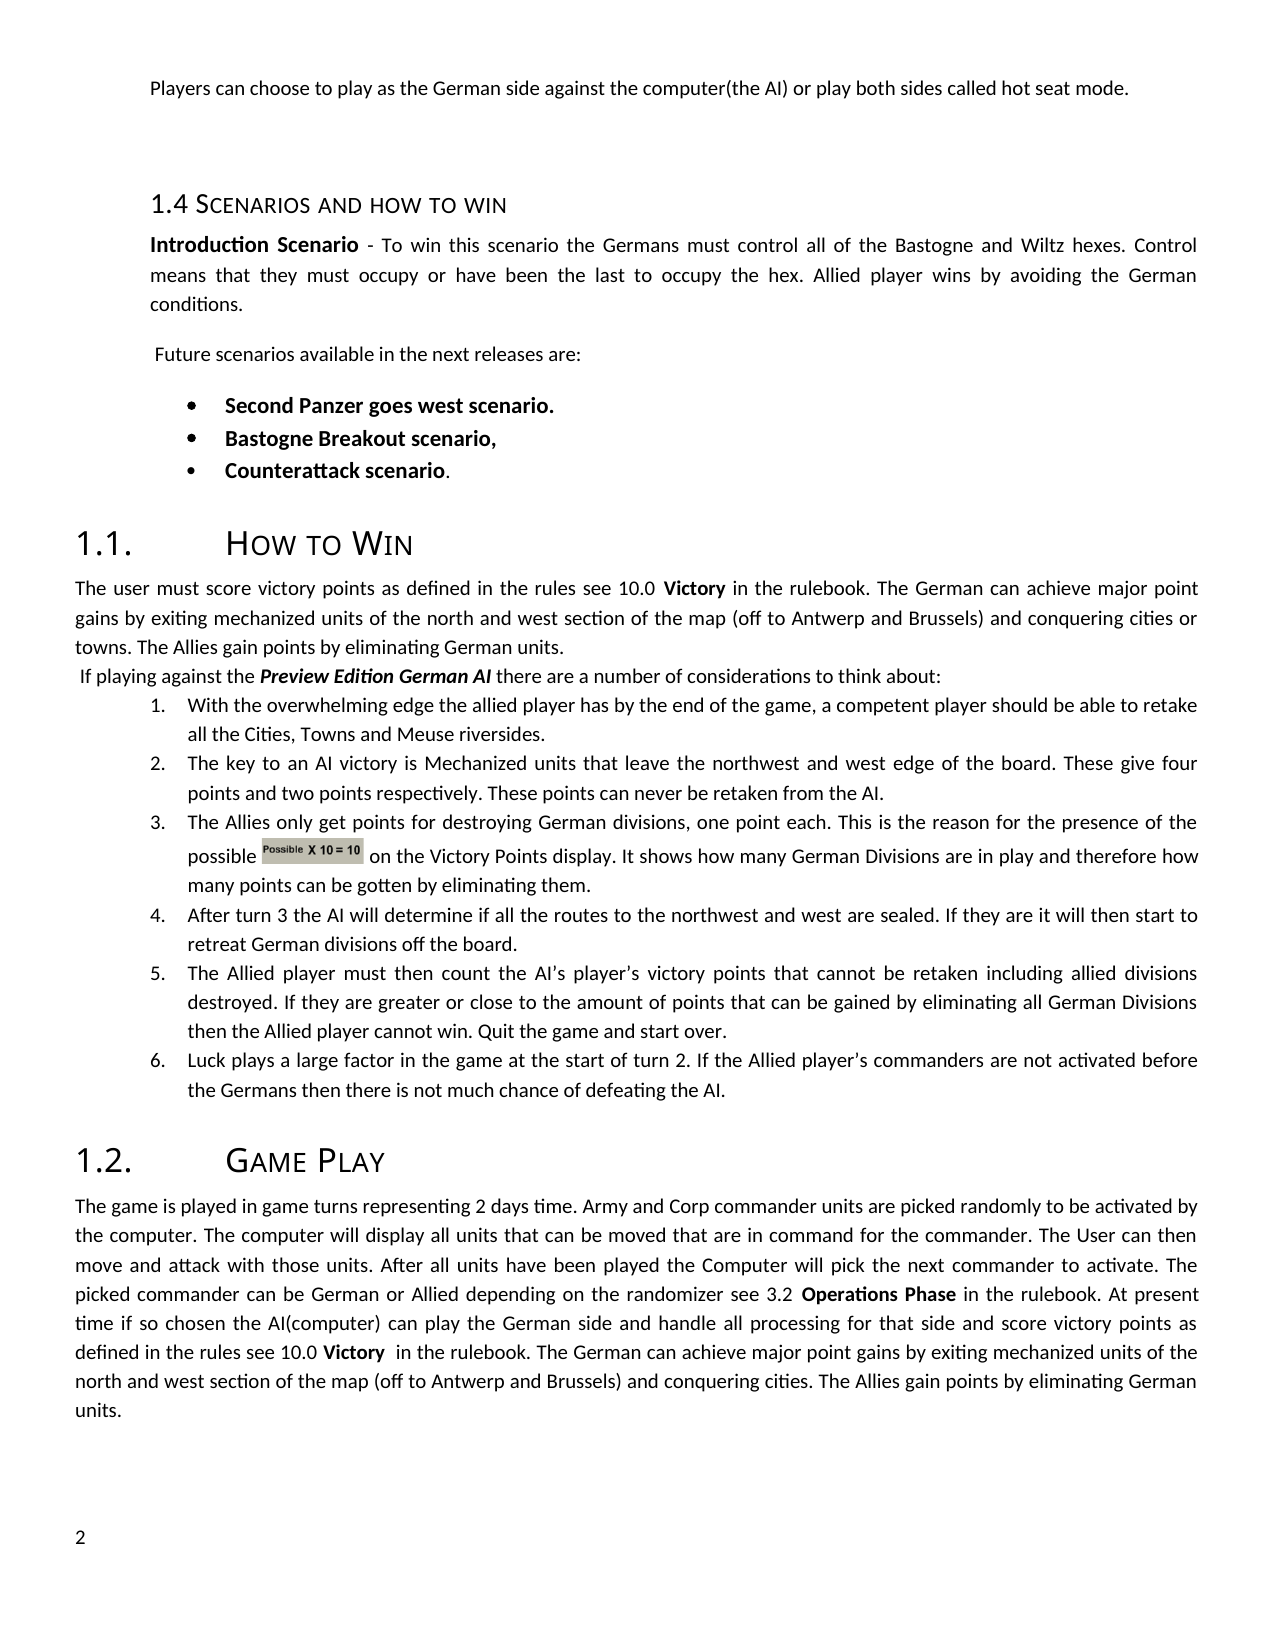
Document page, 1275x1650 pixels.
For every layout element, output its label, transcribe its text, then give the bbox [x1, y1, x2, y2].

list Second Panzer goes west scenario. [187, 391, 1200, 419]
list Counterattack scenario. [187, 456, 1200, 484]
list The user must score victory points as defined in the rules see 10.0 Victory in the rulebook. The German can achieve major point gains by exiting mechanized units of the north and west section of the map (off to Antwerp and Brussels) and conquering cities or towns. The Allies gain points by eliminating German units. [75, 576, 1200, 659]
list The Allies only get points for destroying German divisions, one point each. This is the reason for the presence of the possible on the Victory Points display. It shows how many German Divisions are in play and therefore how many points can be gotten by eliminating them. [150, 809, 1200, 898]
list The key to an AI victory is Mechanized units that leave the northwest and west edge of the board. These give four points and two points respectively. These points can never be retaken from the AI. [150, 751, 1200, 805]
subtitle 1.4 Scenarios and how to win [150, 185, 1200, 221]
list If playing against the Preview Edition German AI there are a number of considerations to think about: [75, 663, 1200, 688]
text Players can choose to play as the German side against the computer(the AI) or play both sides called hot seat mode. [150, 75, 1200, 100]
subtitle How to Win [75, 519, 1200, 565]
picture [261, 838, 364, 864]
list Bastogne Breakout scenario, [187, 424, 1200, 452]
list Luck plays a large factor in the game at the start of turn 2. If the Allied player’s commanders are not activated before the Germans then there is not much chance of defeating the AI. [150, 1048, 1200, 1102]
list After turn 3 the AI will determine if all the routes to the northwest and west are sealed. If they are it will then start to retreat German divisions off the board. [150, 902, 1200, 956]
text Future scenarios available in the next releases are: [150, 341, 1200, 367]
list With the overwhelming edge the allied player has by the end of the game, a competent player should be able to retake all the Cities, Towns and Meuse riversides. [150, 692, 1200, 747]
subtitle Game Play [75, 1137, 1200, 1183]
list The game is played in game turns representing 2 days time. Army and Corp commander units are picked randomly to be activated by the computer. The computer will display all units that can be moved that are in command for the commander. The User can then move and attack with those units. After all units have been played the Computer will pick the next commander to activate. The picked commander can be German or Allied depending on the randomizer see 3.2 Operations Phase in the rulebook. At present time if so chosen the AI(computer) can play the German side and handle all processing for that side and score victory points as defined in the rules see 10.0 Victory in the rulebook. The German can achieve major point gains by exiting mechanized units of the north and west section of the map (off to Antwerp and Brussels) and conquering cities. The Allies gain points by eliminating German units. [75, 1193, 1200, 1423]
text Introduction Scenario - To win this scenario the Germans must control all of the Bastogne and Wiltz hexes. Control means that they must occupy or have been the last to occupy the hex. Allied player wins by avoiding the German conditions. [150, 231, 1200, 317]
list The Allied player must then count the AI’s player’s victory points that cannot be retaken including allied divisions destroyed. If they are greater or close to the amount of points that can be gained by eliminating all German Divisions then the Allied player cannot win. Quit the game and start over. [150, 960, 1200, 1044]
